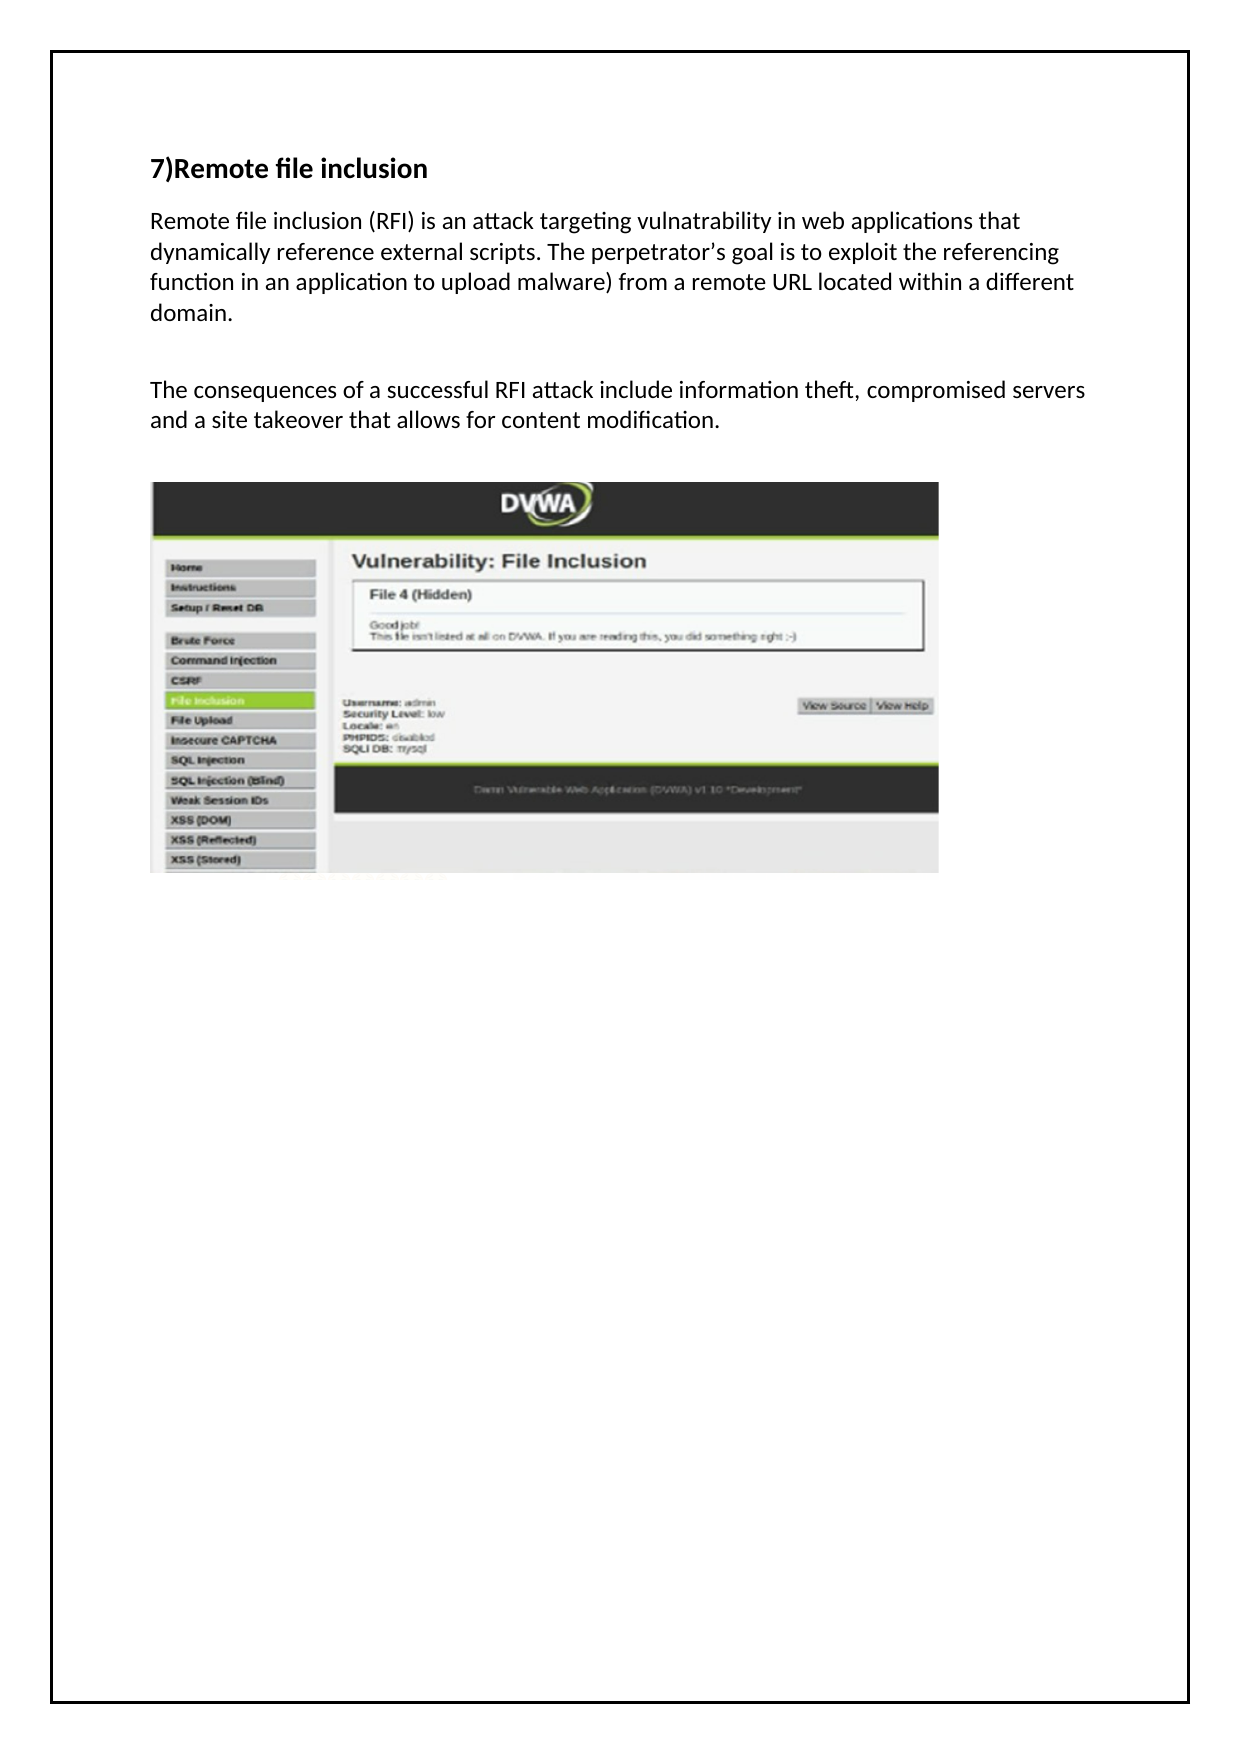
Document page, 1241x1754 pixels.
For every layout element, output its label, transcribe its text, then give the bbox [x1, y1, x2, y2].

picture [150, 482, 939, 880]
text The consequences of a successful RFI attack include information theft, compromised servers and a site takeover that allows for content modification. [150, 374, 1090, 435]
text Remote file inclusion (RFI) is an attack targeting vulnatrability in web applications that dynamically reference external scripts. The perpetrator’s goal is to exploit the referencing function in an application to upload malware) from a remote URL located within a different domain. [150, 205, 1090, 327]
text 7)Remote file inclusion [150, 150, 1090, 186]
